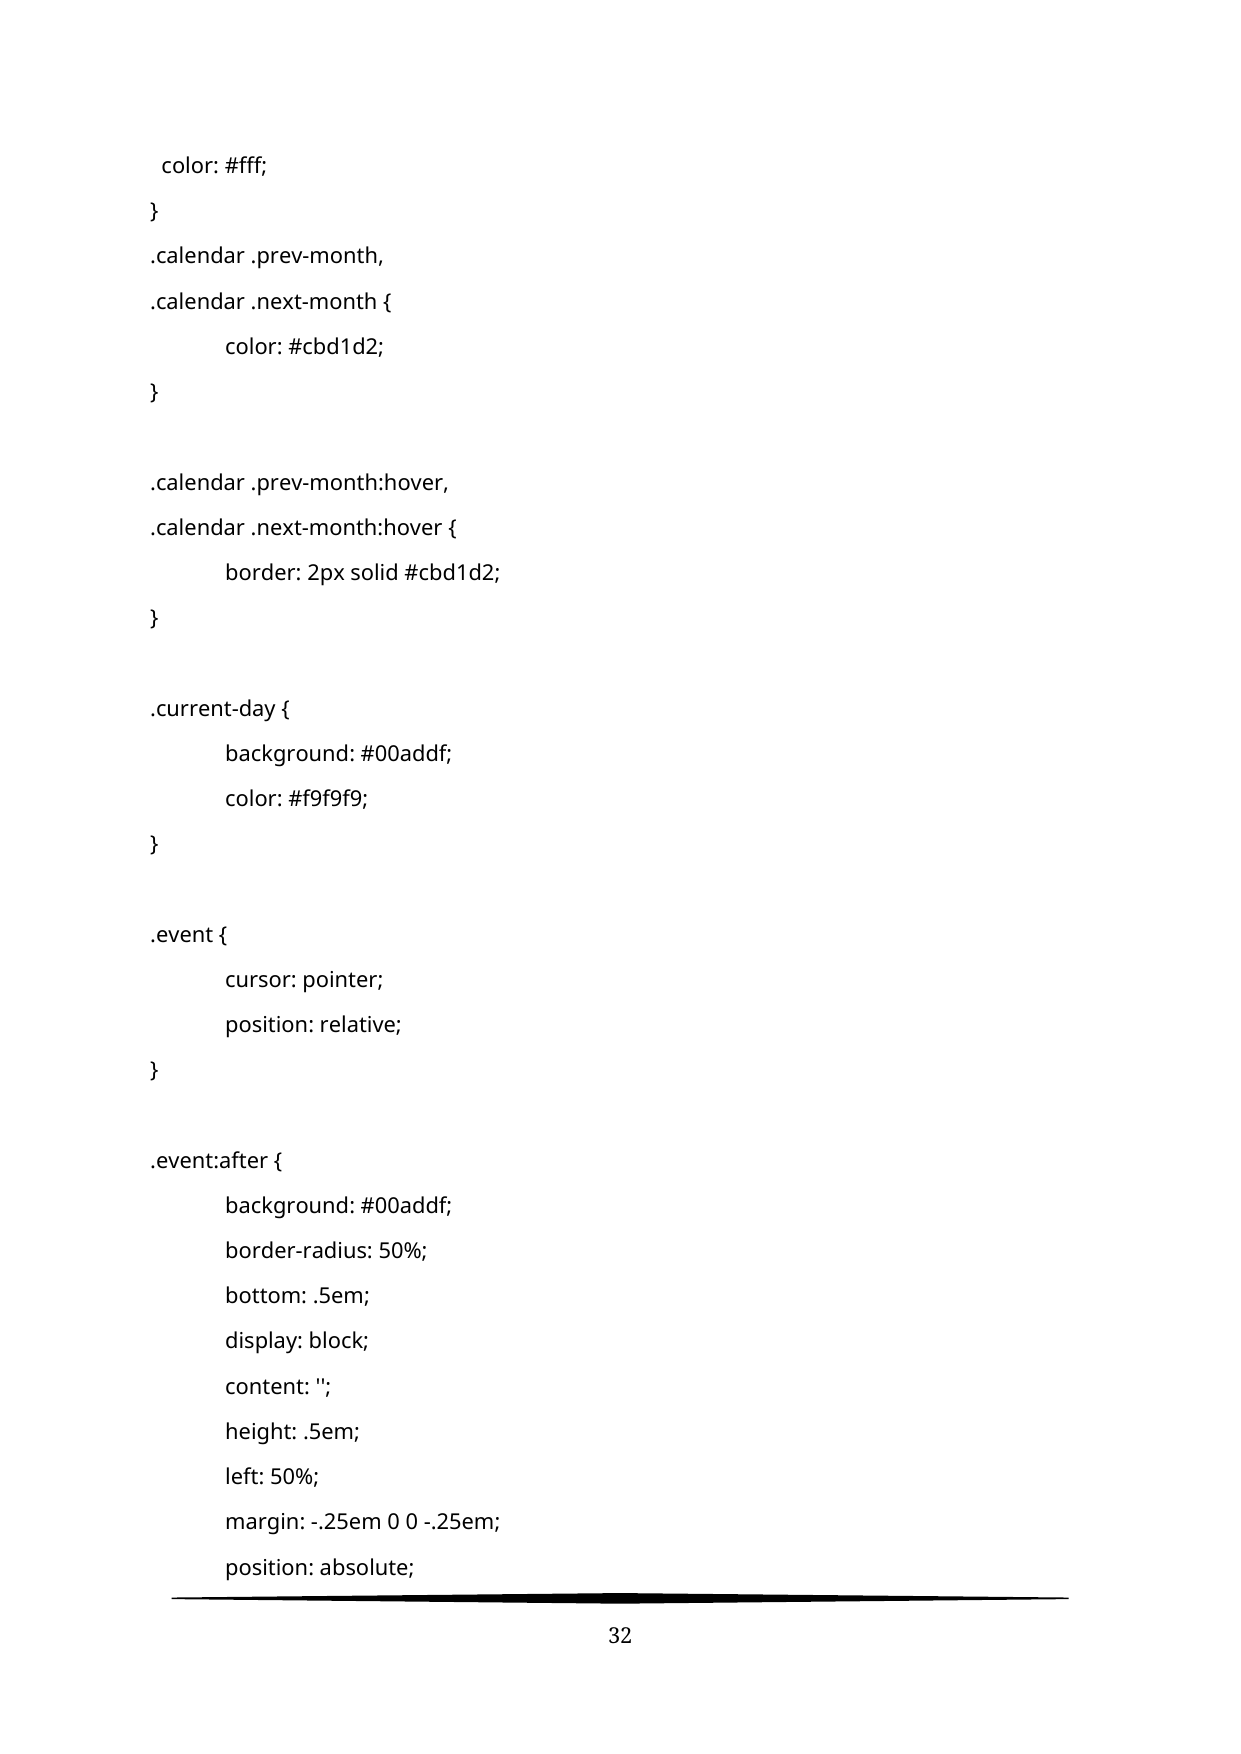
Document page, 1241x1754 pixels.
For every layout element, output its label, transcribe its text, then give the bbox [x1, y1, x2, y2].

text } [150, 828, 1090, 858]
text display: block; [150, 1325, 1090, 1355]
text .event:after { [150, 1144, 1090, 1174]
text position: absolute; [150, 1551, 1090, 1581]
text } [150, 195, 1090, 225]
text .event { [150, 918, 1090, 948]
text } [150, 602, 1090, 632]
text } [150, 376, 1090, 406]
text border-radius: 50%; [150, 1235, 1090, 1265]
text border: 2px solid #cbd1d2; [150, 557, 1090, 587]
text .calendar .prev-month:hover, [150, 466, 1090, 496]
text .calendar .next-month:hover { [150, 512, 1090, 541]
text background: #00addf; [150, 738, 1090, 767]
text position: relative; [150, 1009, 1090, 1039]
text left: 50%; [150, 1461, 1090, 1491]
text color: #fff; [150, 150, 1090, 180]
text height: .5em; [150, 1416, 1090, 1446]
text .calendar .prev-month, [150, 240, 1090, 270]
text .calendar .next-month { [150, 286, 1090, 315]
text content: ''; [150, 1371, 1090, 1400]
text margin: -.25em 0 0 -.25em; [150, 1506, 1090, 1536]
text bottom: .5em; [150, 1280, 1090, 1310]
text cursor: pointer; [150, 964, 1090, 993]
text .current-day { [150, 692, 1090, 722]
text } [150, 1054, 1090, 1084]
text color: #f9f9f9; [150, 783, 1090, 813]
text background: #00addf; [150, 1190, 1090, 1219]
text color: #cbd1d2; [150, 331, 1090, 361]
